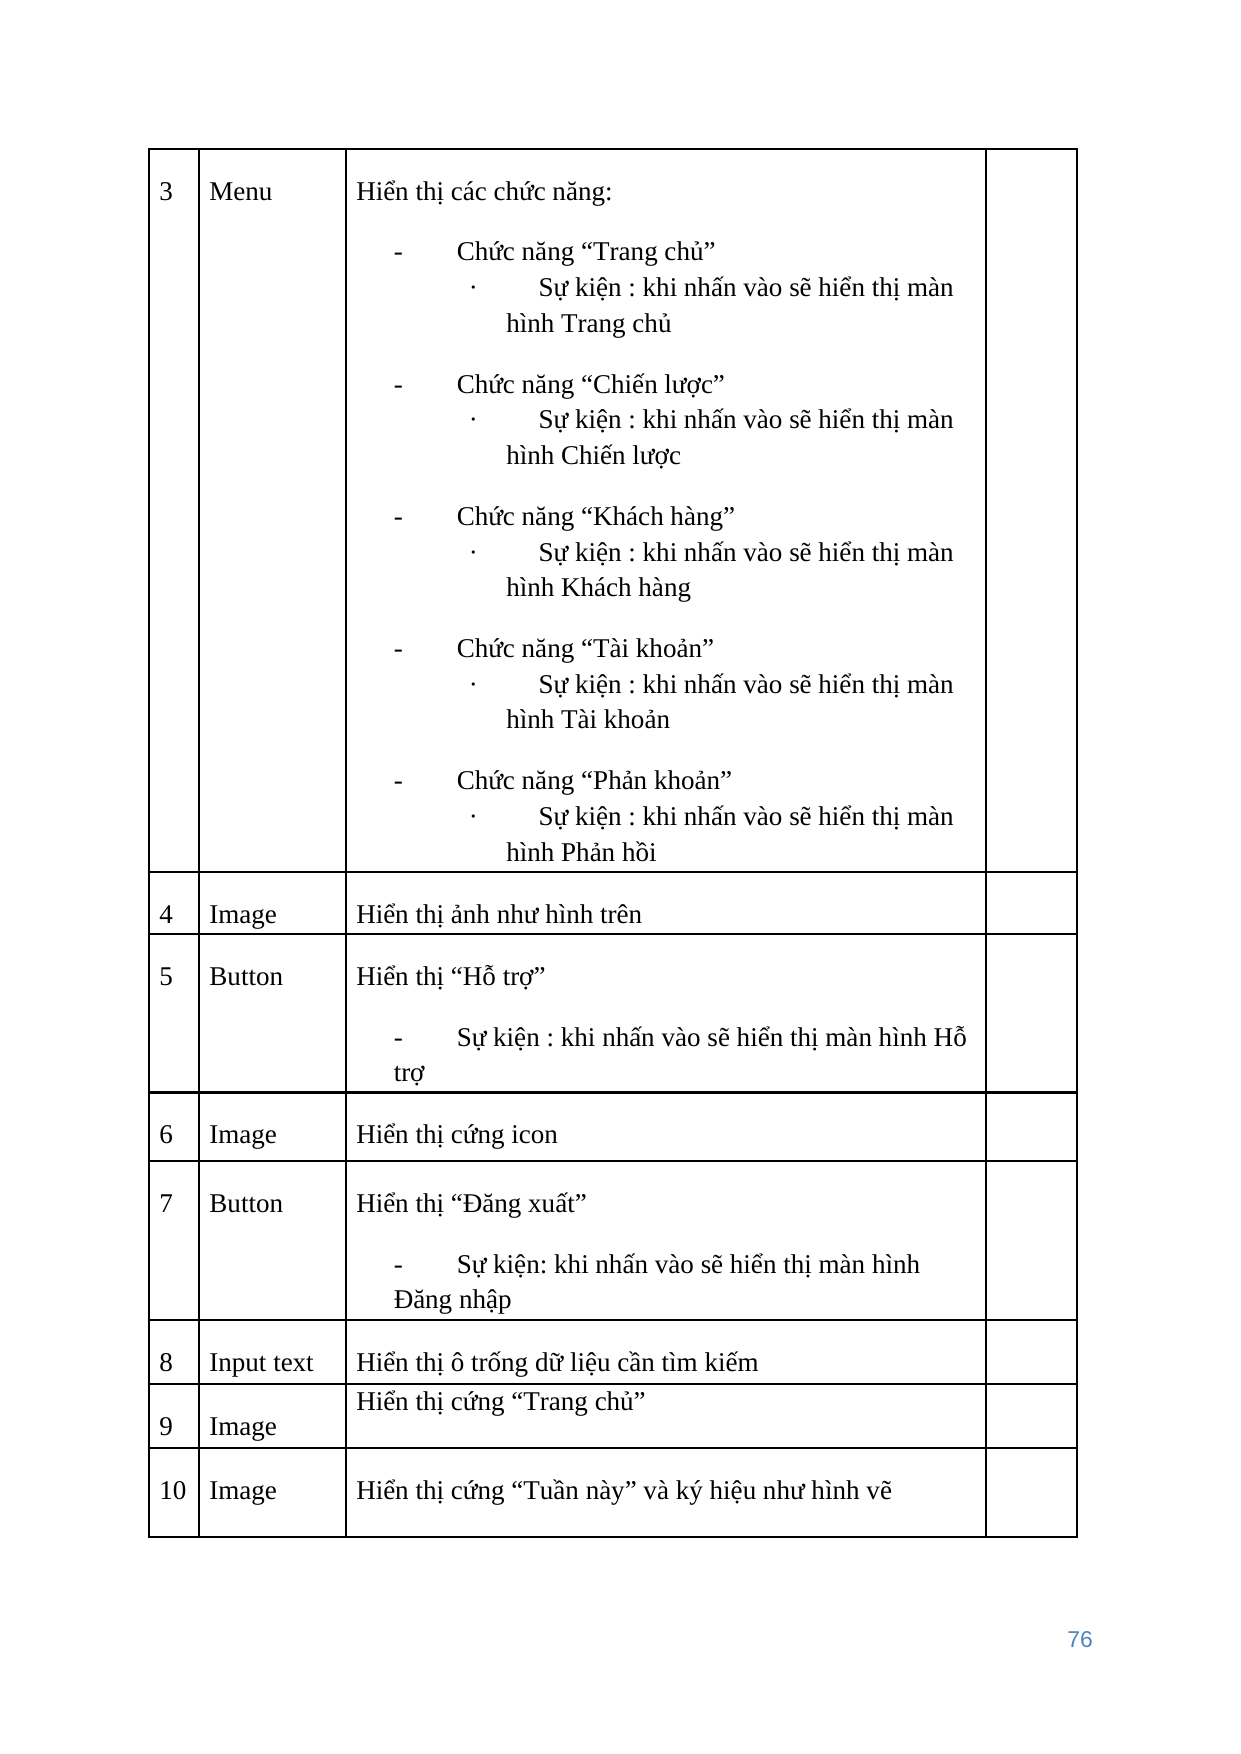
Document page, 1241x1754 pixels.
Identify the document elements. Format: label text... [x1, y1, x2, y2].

table_cell [987, 150, 1076, 871]
table_cell [987, 1094, 1076, 1160]
table_cell Button [200, 935, 345, 1091]
table_cell Hiển thị ảnh như hình trên [347, 873, 985, 933]
table_cell Image [200, 1094, 345, 1160]
table_cell Image [200, 1449, 345, 1536]
table_cell [987, 935, 1076, 1091]
table_cell [987, 1385, 1076, 1447]
table_cell Image [200, 873, 345, 933]
table_cell 6 [150, 1094, 198, 1160]
table_cell Button [200, 1162, 345, 1319]
table_cell 3 [150, 150, 198, 871]
table_cell [987, 873, 1076, 933]
table_cell 4 [150, 873, 198, 933]
table_cell Hiển thị cứng “Tuần này” và ký hiệu như hình vẽ [347, 1449, 985, 1536]
table_cell Hiển thị các chức năng: - Chức năng “Trang chủ” · Sự kiện : khi nhấn vào sẽ hiển thị màn hình Trang chủ - Chức năng “Chiến lược” · Sự kiện : khi nhấn vào sẽ hiển thị màn hình Chiến lược - Chức năng “Khách hàng” · Sự kiện : khi nhấn vào sẽ hiển thị màn hình Khách hàng - Chức năng “Tài khoản” · Sự kiện : khi nhấn vào sẽ hiển thị màn hình Tài khoản - Chức năng “Phản khoản” · Sự kiện : khi nhấn vào sẽ hiển thị màn hình Phản hồi [347, 150, 985, 871]
table_cell Image [200, 1385, 345, 1447]
table_cell 8 [150, 1321, 198, 1383]
table_cell Menu [200, 150, 345, 871]
table_cell Input text [200, 1321, 345, 1383]
table_cell 9 [150, 1385, 198, 1447]
table_cell [987, 1449, 1076, 1536]
table_cell Hiển thị cứng icon [347, 1094, 985, 1160]
table_cell Hiển thị “Đăng xuất” - Sự kiện: khi nhấn vào sẽ hiển thị màn hình Đăng nhập [347, 1162, 985, 1319]
table_cell 7 [150, 1162, 198, 1319]
table_cell 10 [150, 1449, 198, 1536]
table_cell Hiển thị “Hỗ trợ” - Sự kiện : khi nhấn vào sẽ hiển thị màn hình Hỗ trợ [347, 935, 985, 1091]
table_cell [987, 1162, 1076, 1319]
table_cell 5 [150, 935, 198, 1091]
table_cell [987, 1321, 1076, 1383]
table_cell Hiển thị cứng “Trang chủ” [347, 1385, 985, 1447]
table_cell Hiển thị ô trống dữ liệu cần tìm kiếm [347, 1321, 985, 1383]
